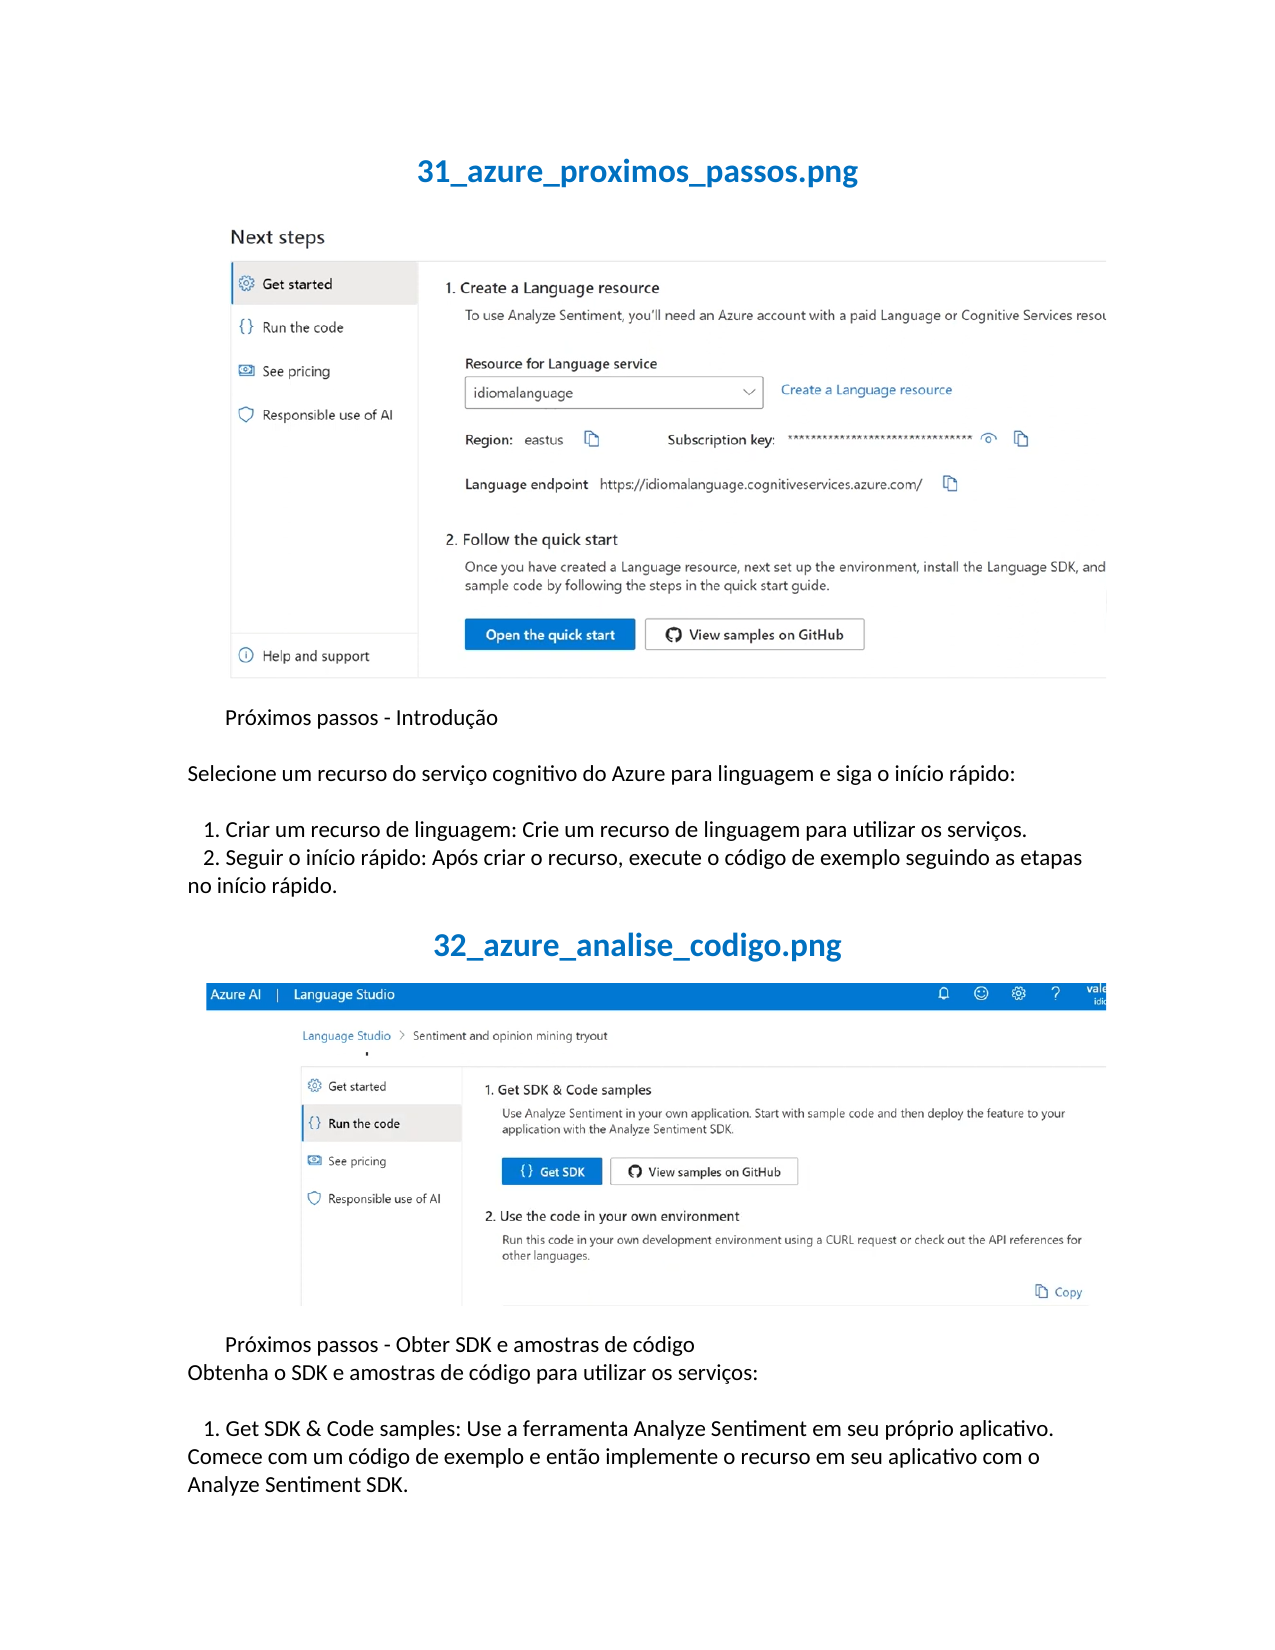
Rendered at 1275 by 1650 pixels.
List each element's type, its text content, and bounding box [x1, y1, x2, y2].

text Próximos passos - Introdução Selecione um recurso do serviço cognitivo do Azure para linguagem e siga o início rápido: 1. Criar um recurso de linguagem: Crie um recurso de linguagem para utilizar os serviços. 2. Seguir o início rápido: Após criar o recurso, execute o código de exemplo seguindo as etapas no início rápido. [187, 703, 1087, 899]
title 31_azure_proximos_passos.png [187, 150, 1087, 191]
title 32_azure_analise_codigo.png [187, 924, 1087, 965]
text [187, 1330, 1087, 1498]
picture [206, 983, 1107, 1306]
picture [206, 209, 1107, 679]
